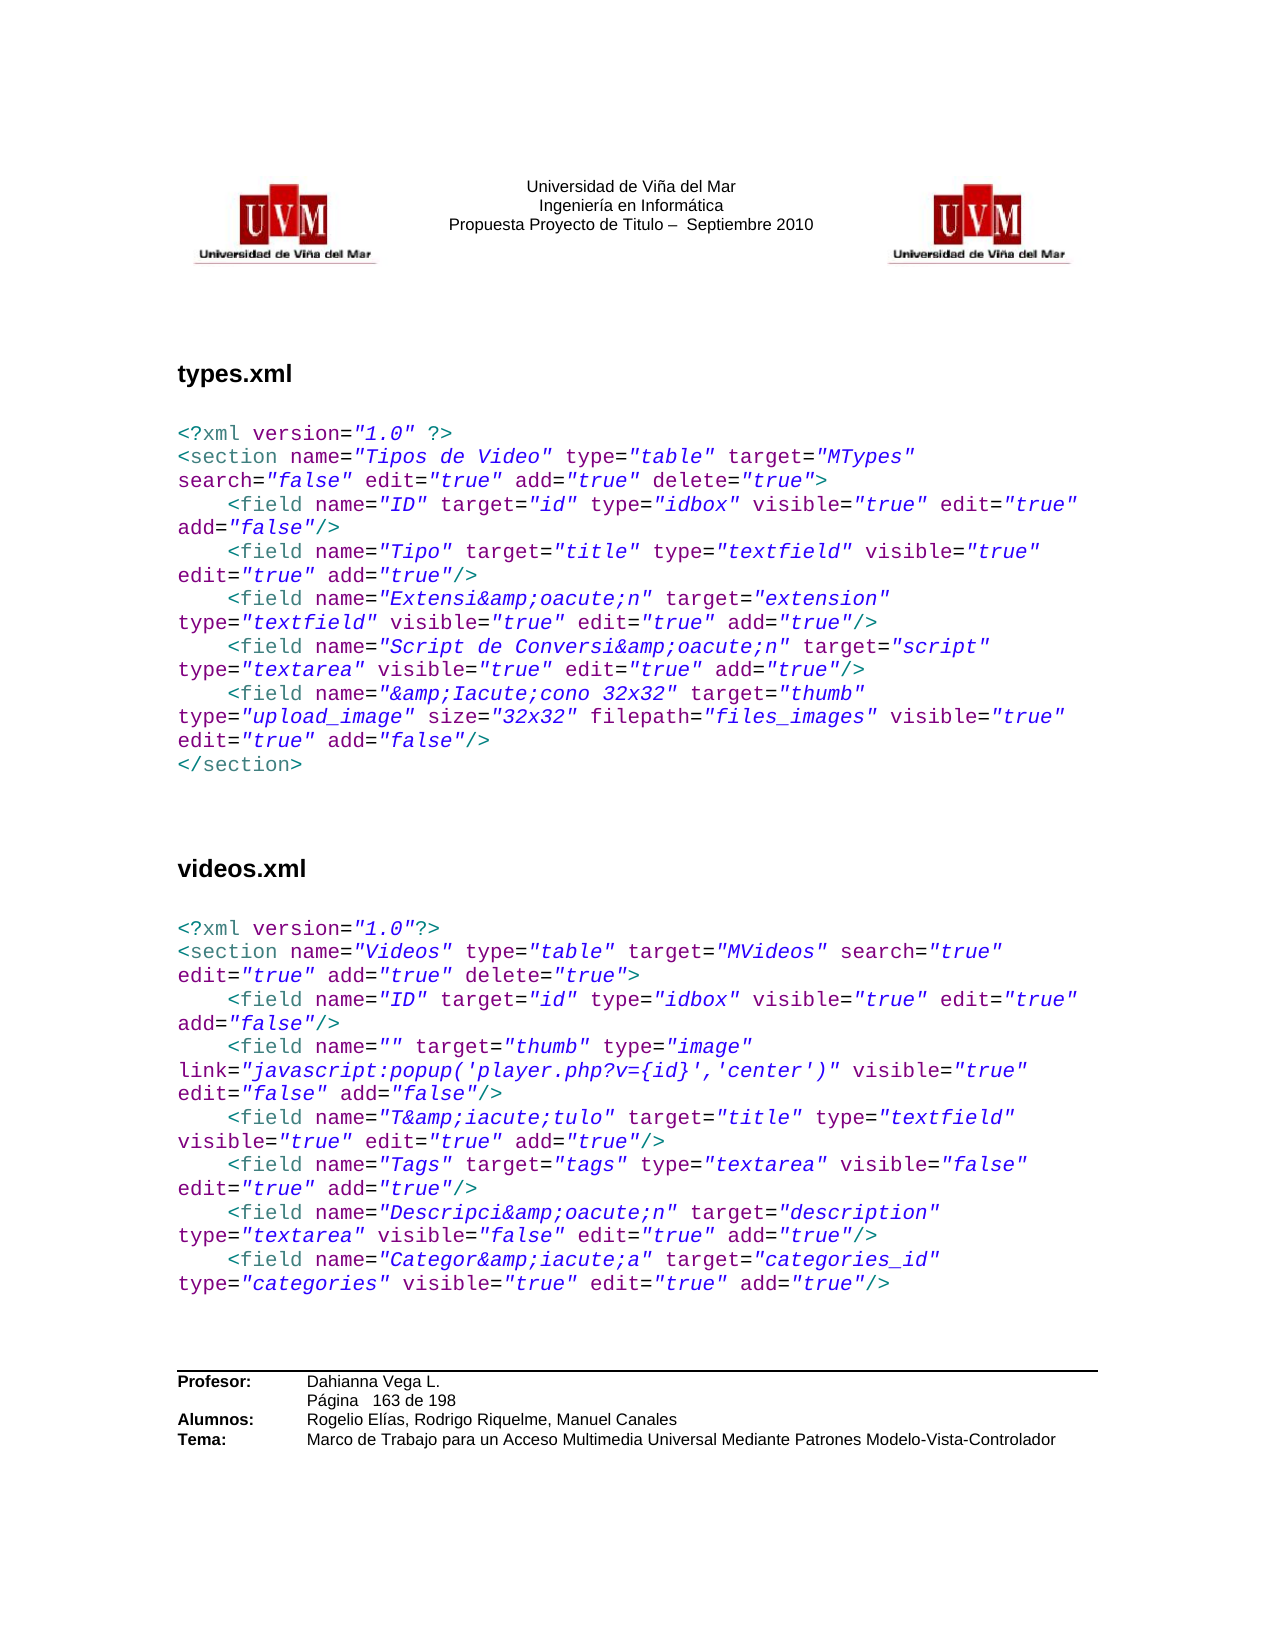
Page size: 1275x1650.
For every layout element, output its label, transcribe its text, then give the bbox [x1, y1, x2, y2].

text <field name="&amp;Iacute;cono 32x32" target="thumb" type="upload_image" size="32x32" filepath="files_images" visible="true" edit="true" add="false"/> [177, 683, 1098, 754]
picture [871, 176, 1084, 267]
text <field name="" target="thumb" type="image" link="javascript:popup('player.php?v={id}','center')" visible="true" edit="false" add="false"/> [177, 1036, 1098, 1107]
text <field name="ID" target="id" type="idbox" visible="true" edit="true" add="false"/> [177, 494, 1098, 541]
text <section name="Tipos de Video" type="table" target="MTypes" search="false" edit="true" add="true" delete="true"> [177, 446, 1098, 494]
text <?xml version="1.0" ?> [177, 423, 1098, 446]
text <field name="Categor&amp;iacute;a" target="categories_id" type="categories" visible="true" edit="true" add="true"/> [177, 1249, 1098, 1296]
text <section name="Videos" type="table" target="MVideos" search="true" edit="true" add="true" delete="true"> [177, 942, 1098, 989]
text <field name="ID" target="id" type="idbox" visible="true" edit="true" add="false"/> [177, 989, 1098, 1036]
text <field name="Tipo" target="title" type="textfield" visible="true" edit="true" add="true"/> [177, 541, 1098, 588]
picture [177, 176, 390, 267]
text <field name="Descripci&amp;oacute;n" target="description" type="textarea" visible="false" edit="true" add="true"/> [177, 1202, 1098, 1249]
text videos.xml [177, 854, 1098, 883]
text <field name="Script de Conversi&amp;oacute;n" target="script" type="textarea" visible="true" edit="true" add="true"/> [177, 636, 1098, 683]
text types.xml [177, 359, 1098, 388]
text </section> [177, 754, 1098, 777]
text <?xml version="1.0"?> [177, 918, 1098, 942]
text <field name="T&amp;iacute;tulo" target="title" type="textfield" visible="true" edit="true" add="true"/> [177, 1107, 1098, 1154]
text <field name="Tags" target="tags" type="textarea" visible="false" edit="true" add="true"/> [177, 1154, 1098, 1202]
text <field name="Extensi&amp;oacute;n" target="extension" type="textfield" visible="true" edit="true" add="true"/> [177, 588, 1098, 636]
